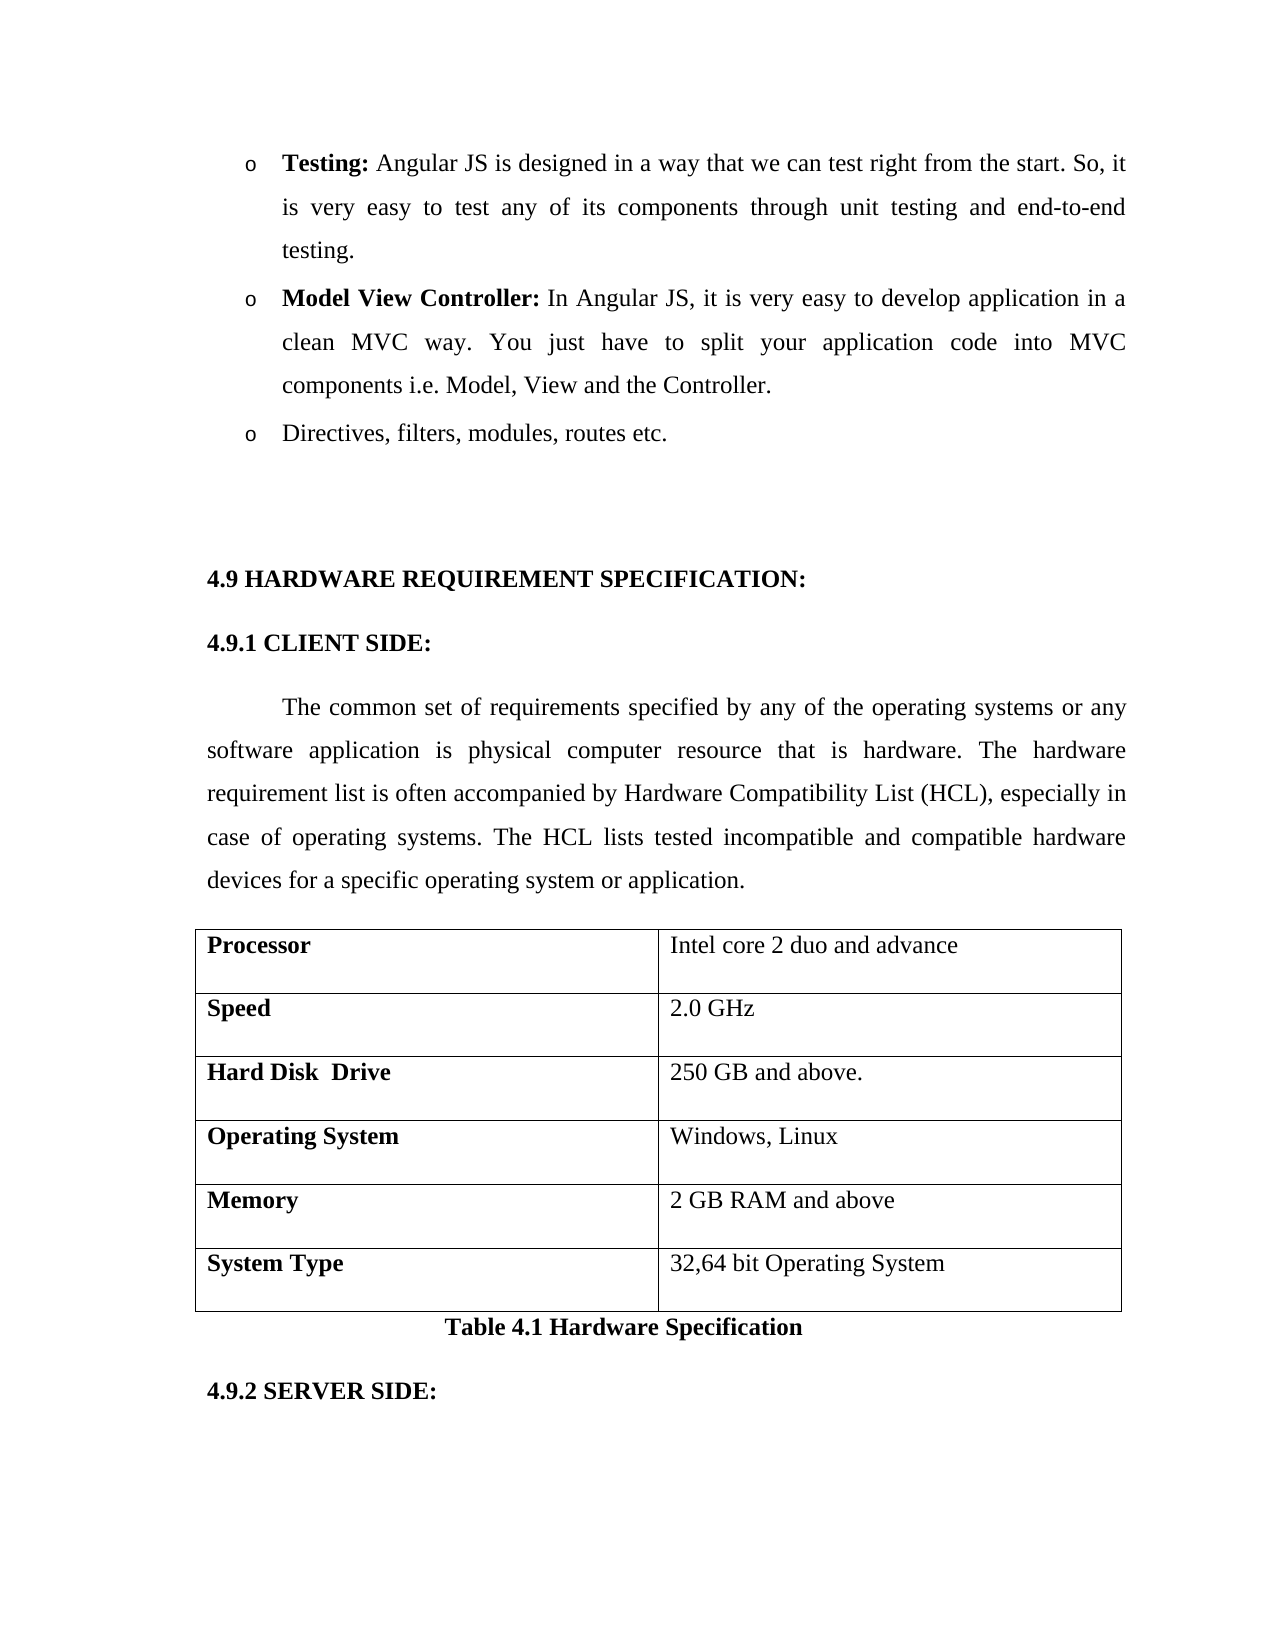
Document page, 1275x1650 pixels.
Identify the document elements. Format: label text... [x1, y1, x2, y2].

list Directives, filters, modules, routes etc. [244, 418, 1127, 448]
table_cell 32,64 bit Operating System [659, 1249, 1121, 1311]
list Testing: Angular JS is designed in a way that we can test right from the start. So, it is very easy to test any of its components through unit testing and end-to-end testing. [244, 148, 1127, 263]
list Model View Controller: In Angular JS, it is very easy to develop application in a clean MVC way. You just have to split your application code into MVC components i.e. Model, View and the Controller. [244, 283, 1127, 399]
table_cell 250 GB and above. [659, 1057, 1121, 1120]
table_cell 2 GB RAM and above [659, 1185, 1121, 1247]
table_cell Speed [196, 994, 658, 1056]
table_cell Hard Disk Drive [196, 1057, 658, 1120]
text Table 4.1 Hardware Specification [207, 1312, 1127, 1341]
table_header Processor [196, 930, 658, 992]
table_cell 2.0 GHz [659, 994, 1121, 1056]
table_cell Operating System [196, 1121, 658, 1184]
text The common set of requirements specified by any of the operating systems or any software application is physical computer resource that is hardware. The hardware requirement list is often accompanied by Hardware Compatibility List (HCL), especially in case of operating systems. The HCL lists tested incompatible and compatible hardware devices for a specific operating system or application. [207, 692, 1127, 893]
table_cell Memory [196, 1185, 658, 1247]
table_cell System Type [196, 1249, 658, 1311]
text 4.9 HARDWARE REQUIREMENT SPECIFICATION: [207, 564, 1127, 593]
text 4.9.1 CLIENT SIDE: [207, 628, 1127, 657]
table_cell Windows, Linux [659, 1121, 1121, 1184]
text 4.9.2 SERVER SIDE: [207, 1376, 1127, 1405]
table_header Intel core 2 duo and advance [659, 930, 1121, 992]
